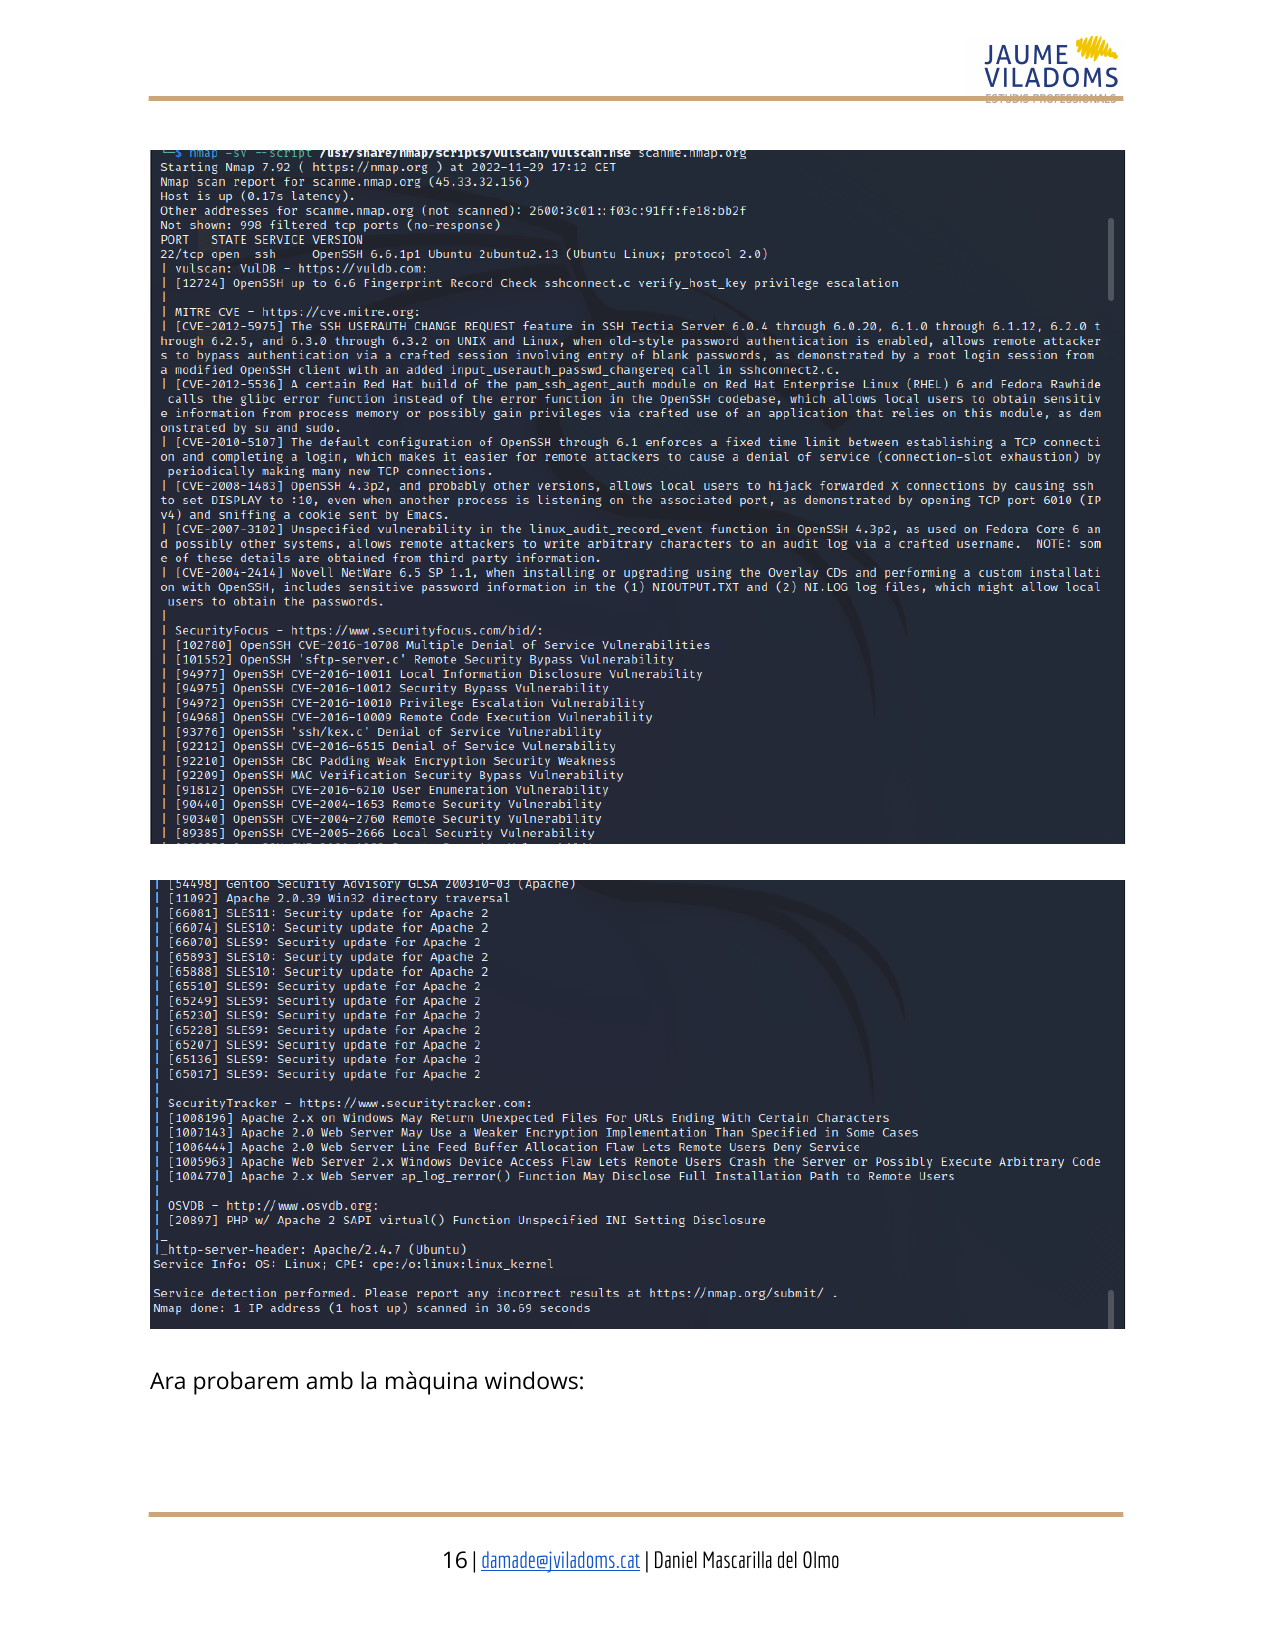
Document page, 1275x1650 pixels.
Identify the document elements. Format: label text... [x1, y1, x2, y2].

picture [150, 150, 1125, 844]
picture [148, 36, 1125, 107]
text Ara probarem amb la màquina windows: [150, 1364, 1125, 1396]
picture [150, 880, 1125, 1329]
picture [148, 1512, 1124, 1517]
